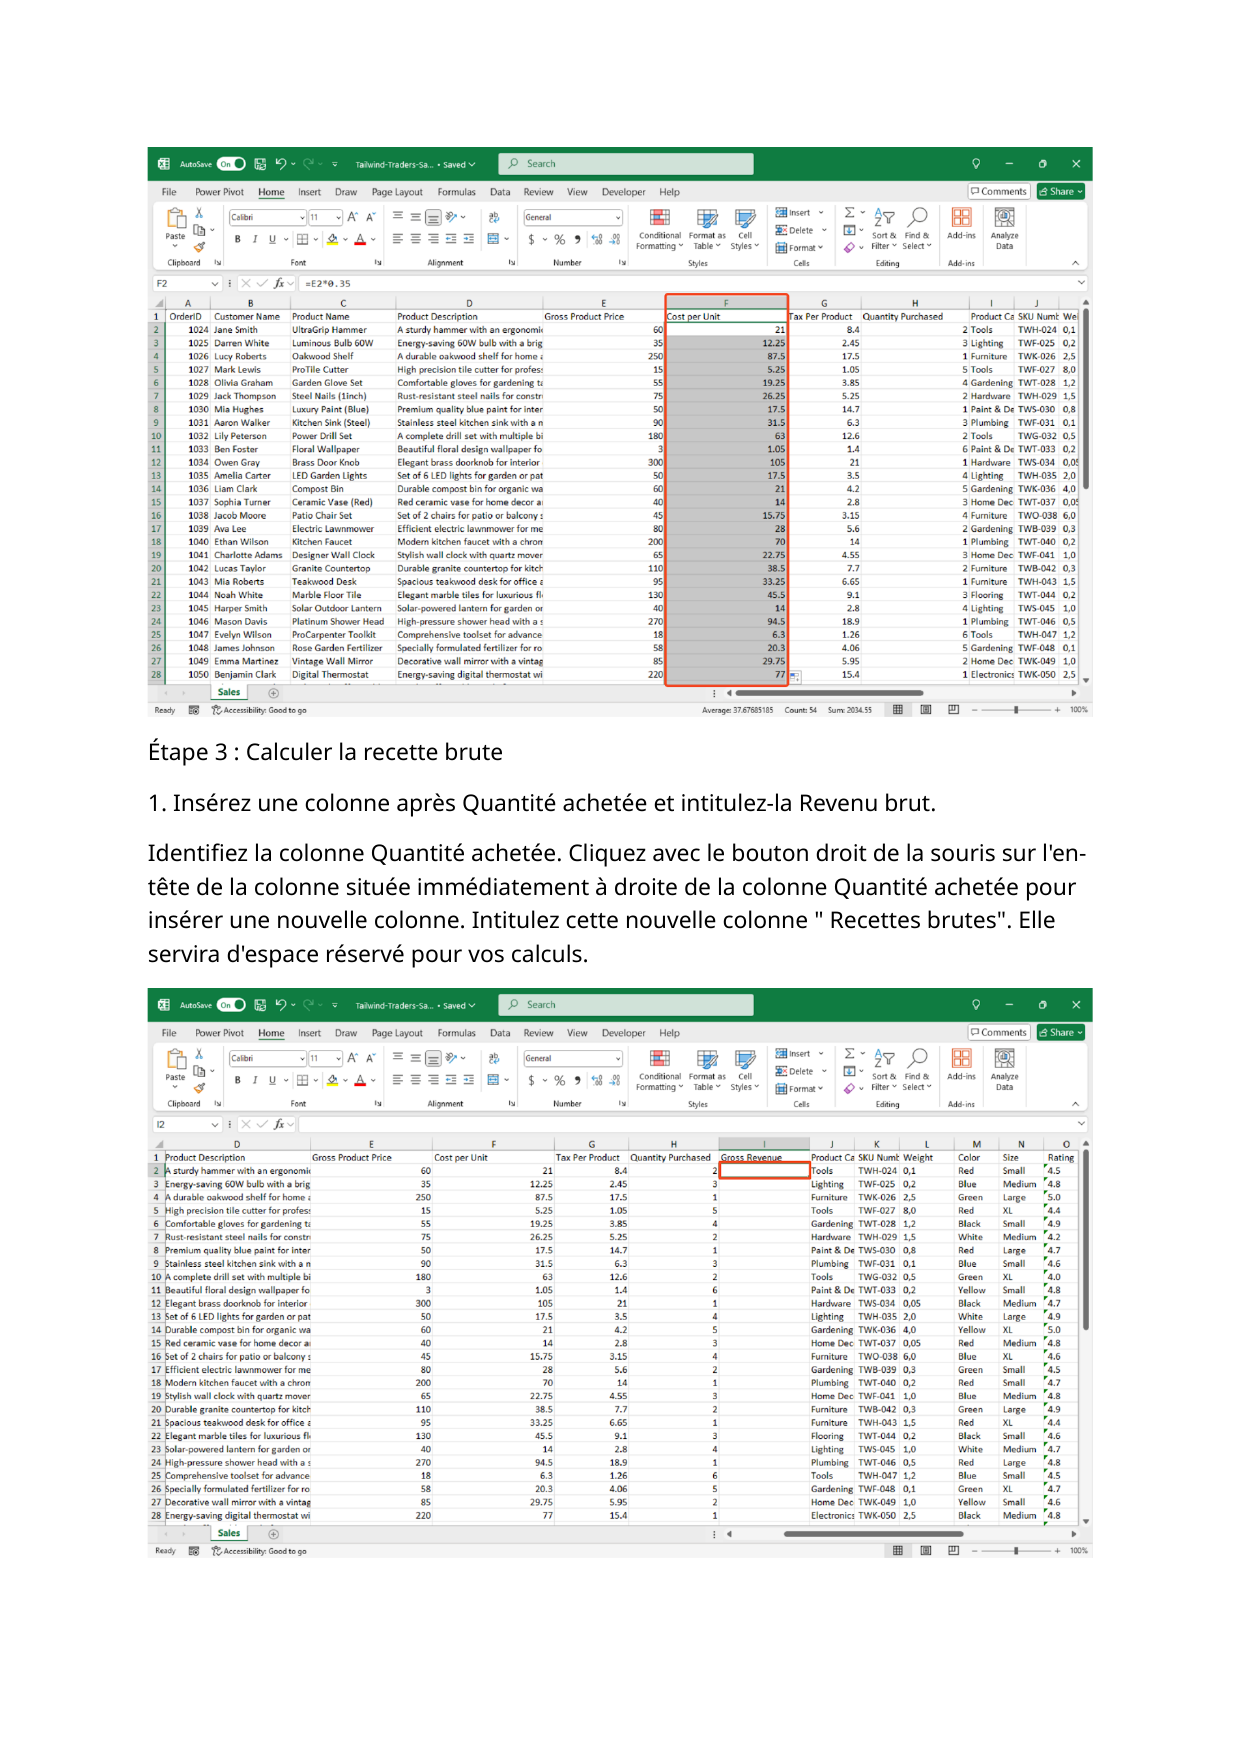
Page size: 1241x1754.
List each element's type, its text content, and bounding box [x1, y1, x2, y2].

text Étape 3 : Calculer la recette brute [148, 736, 1093, 767]
picture [147, 147, 1093, 717]
picture [147, 988, 1093, 1558]
text 1. Insérez une colonne après Quantité achetée et intitulez-la Revenu brut. [148, 787, 1093, 818]
text Identifiez la colonne Quantité achetée. Cliquez avec le bouton droit de la souris sur l'en-tête de la colonne située immédiatement à droite de la colonne Quantité achetée pour insérer une nouvelle colonne. Intitulez cette nouvelle colonne " Recettes brutes". Elle servira d'espace réservé pour vos calculs. [148, 837, 1093, 969]
